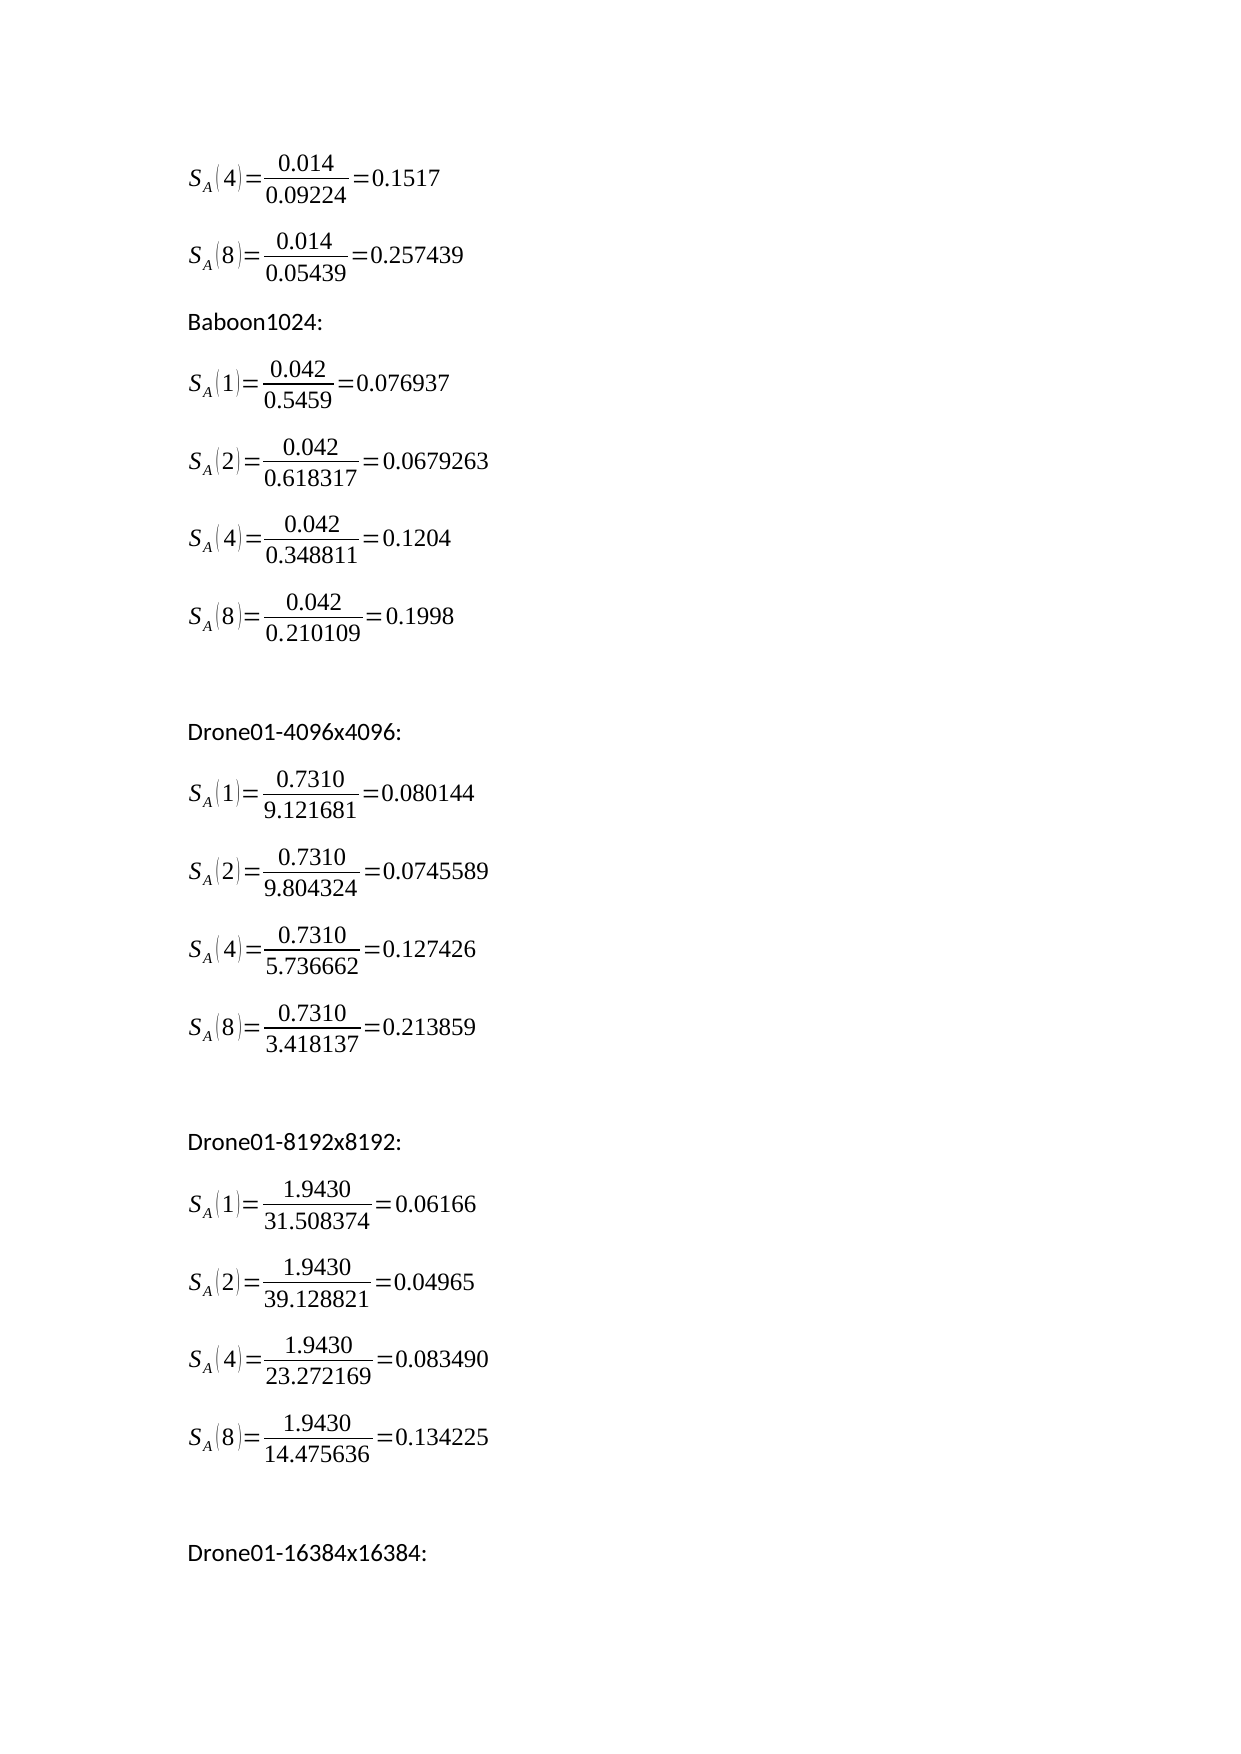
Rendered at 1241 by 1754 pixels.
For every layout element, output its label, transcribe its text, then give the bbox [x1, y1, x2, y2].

text Baboon1024: [187, 306, 1053, 336]
text Drone01-8192x8192: [187, 1126, 1053, 1157]
text Drone01-4096x4096: [187, 716, 1053, 747]
text Drone01-16384x16384: [187, 1537, 1053, 1567]
